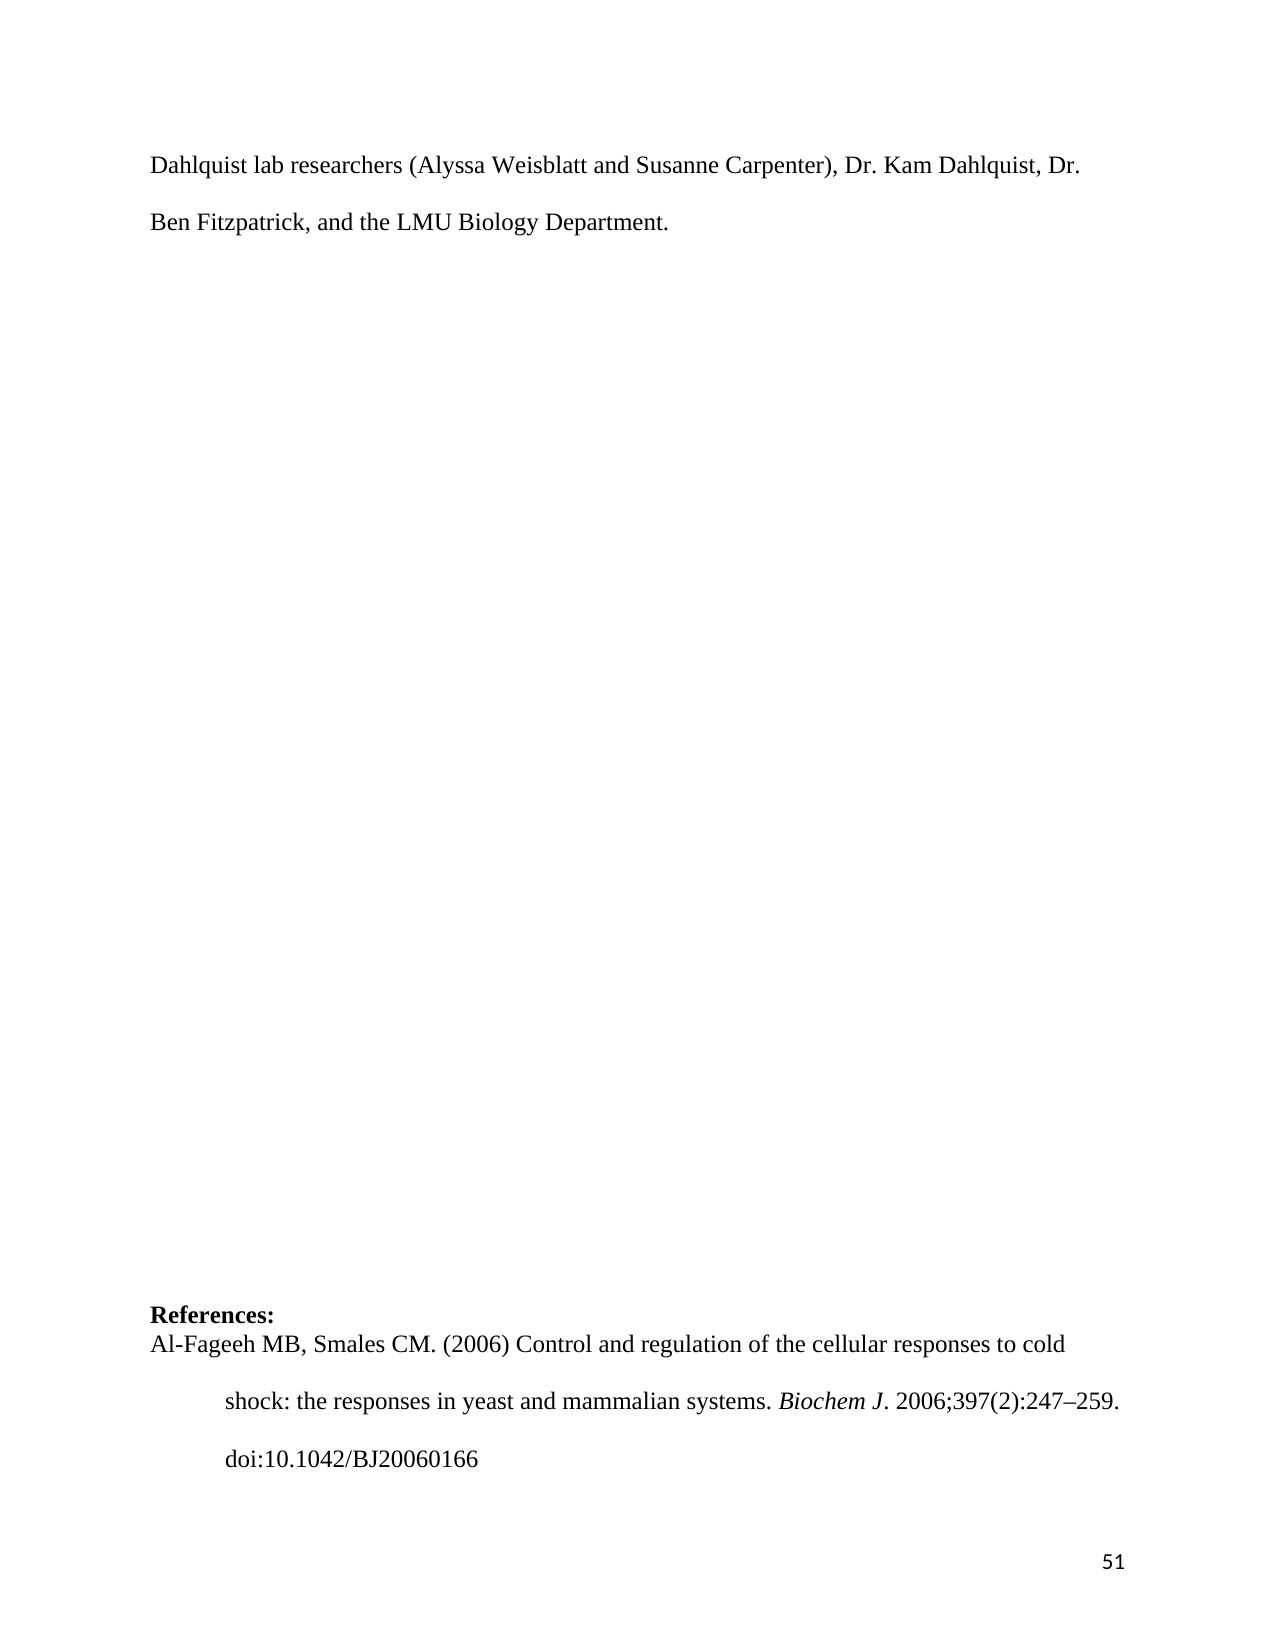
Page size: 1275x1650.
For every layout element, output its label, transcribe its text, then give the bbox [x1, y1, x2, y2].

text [150, 150, 1125, 236]
text References: [150, 1300, 1125, 1329]
text Al-Fageeh MB, Smales CM. (2006) Control and regulation of the cellular responses to cold shock: the responses in yeast and mammalian systems. Biochem J. 2006;397(2):247–259. doi:10.1042/BJ20060166 [150, 1329, 1125, 1472]
